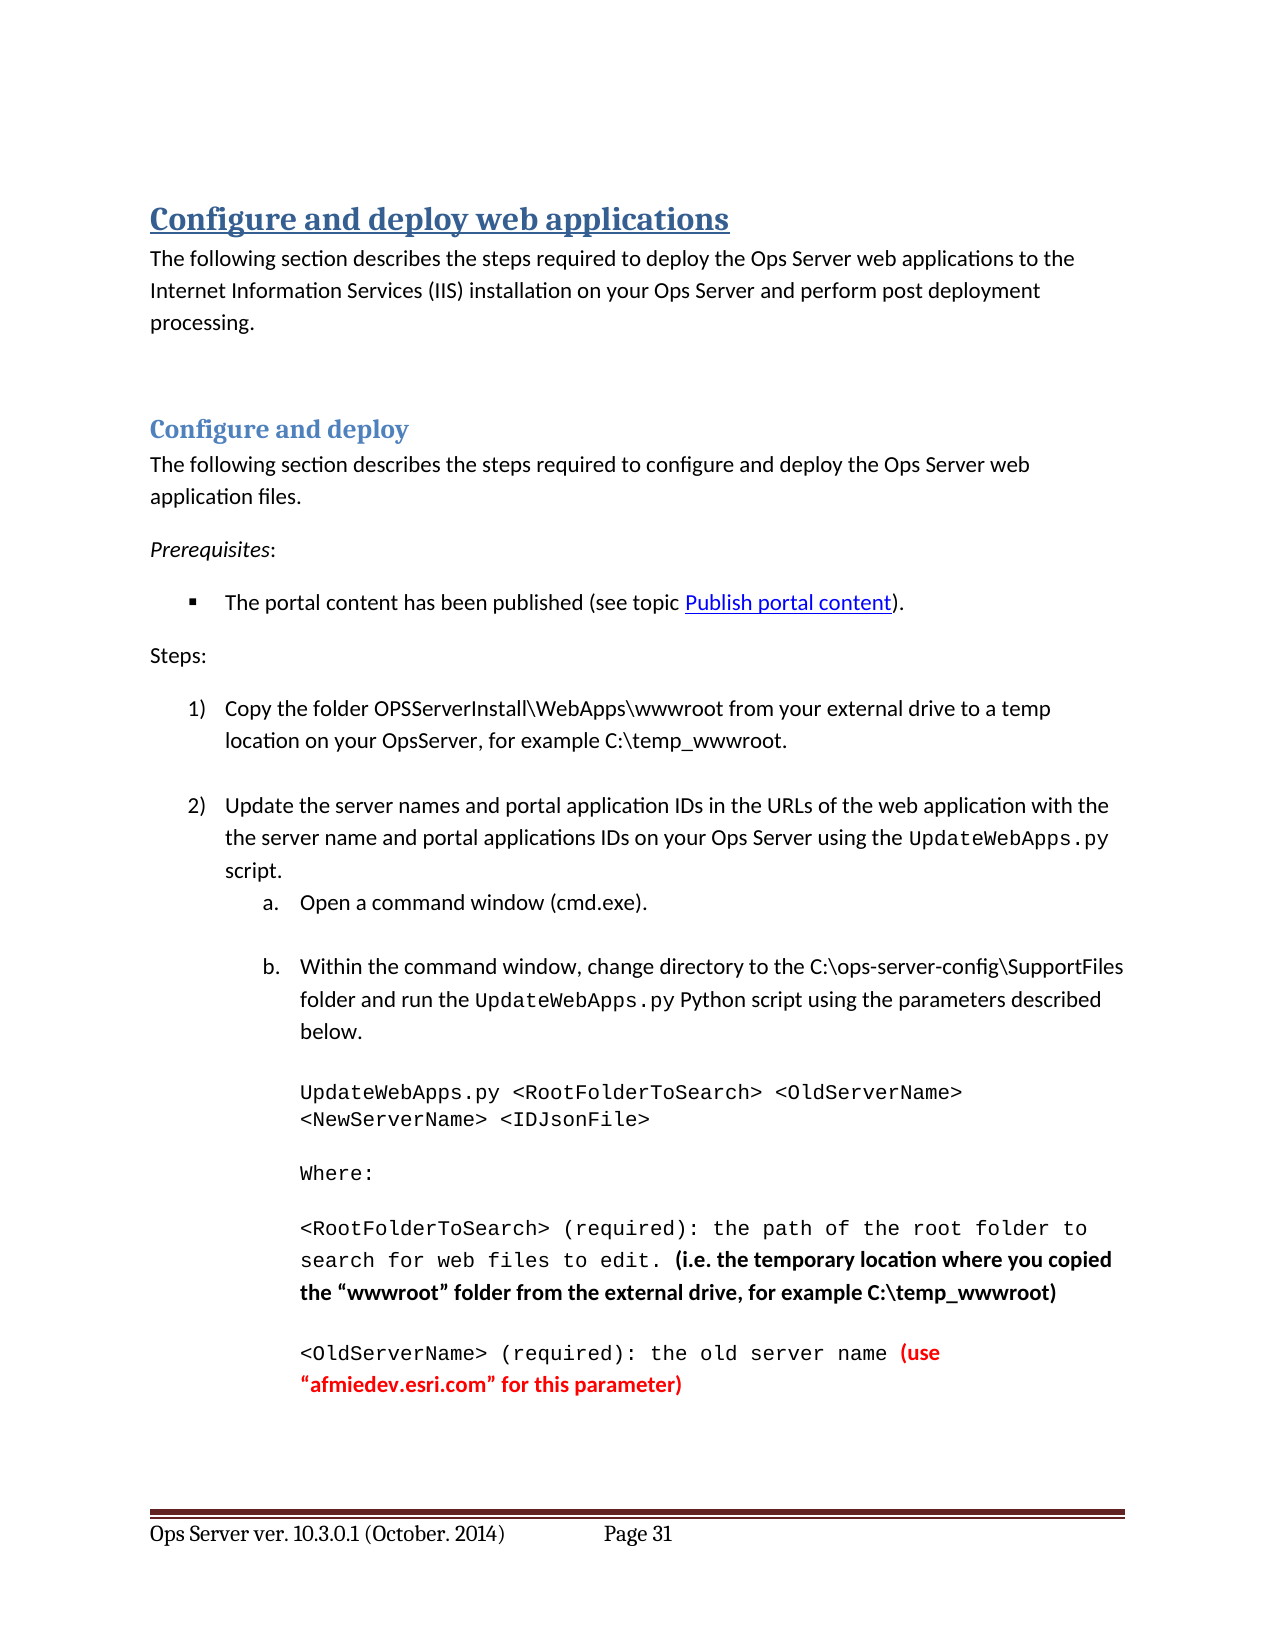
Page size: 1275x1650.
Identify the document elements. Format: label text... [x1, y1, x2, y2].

list Where: [300, 1163, 1125, 1187]
list Open a command window (cmd.exe). [262, 888, 1125, 916]
text Steps: [150, 641, 1125, 669]
list Update the server names and portal application IDs in the URLs of the web application with the the server name and portal applications IDs on your Ops Server using the UpdateWebApps.py script. [187, 791, 1125, 884]
text Prerequisites: [150, 535, 1125, 563]
list <RootFolderToSearch> (required): the path of the root folder to search for web files to edit. (i.e. the temporary location where you copied the “wwwroot” folder from the external drive, for example C:\temp_wwwroot) [300, 1218, 1125, 1306]
list Copy the folder OPSServerInstall\WebApps\wwwroot from your external drive to a temp location on your OpsServer, for example C:\temp_wwwroot. [187, 694, 1125, 755]
subtitle Configure and deploy [150, 414, 1125, 446]
text The following section describes the steps required to configure and deploy the Ops Server web application files. [150, 450, 1125, 510]
subtitle Configure and deploy web applications [150, 200, 1125, 238]
text The following section describes the steps required to deploy the Ops Server web applications to the Internet Information Services (IIS) installation on your Ops Server and perform post deployment processing. [150, 244, 1125, 336]
list UpdateWebApps.py <RootFolderToSearch> <OldServerName> <NewServerName> <IDJsonFile> [300, 1082, 1125, 1133]
list <OldServerName> (required): the old server name (use “afmiedev.esri.com” for this parameter) [300, 1338, 1125, 1398]
list Within the command window, change directory to the C:\ops-server-config\SupportFiles folder and run the UpdateWebApps.py Python script using the parameters described below. [262, 952, 1125, 1045]
list The portal content has been published (see topic Publish portal content). [187, 588, 1125, 616]
